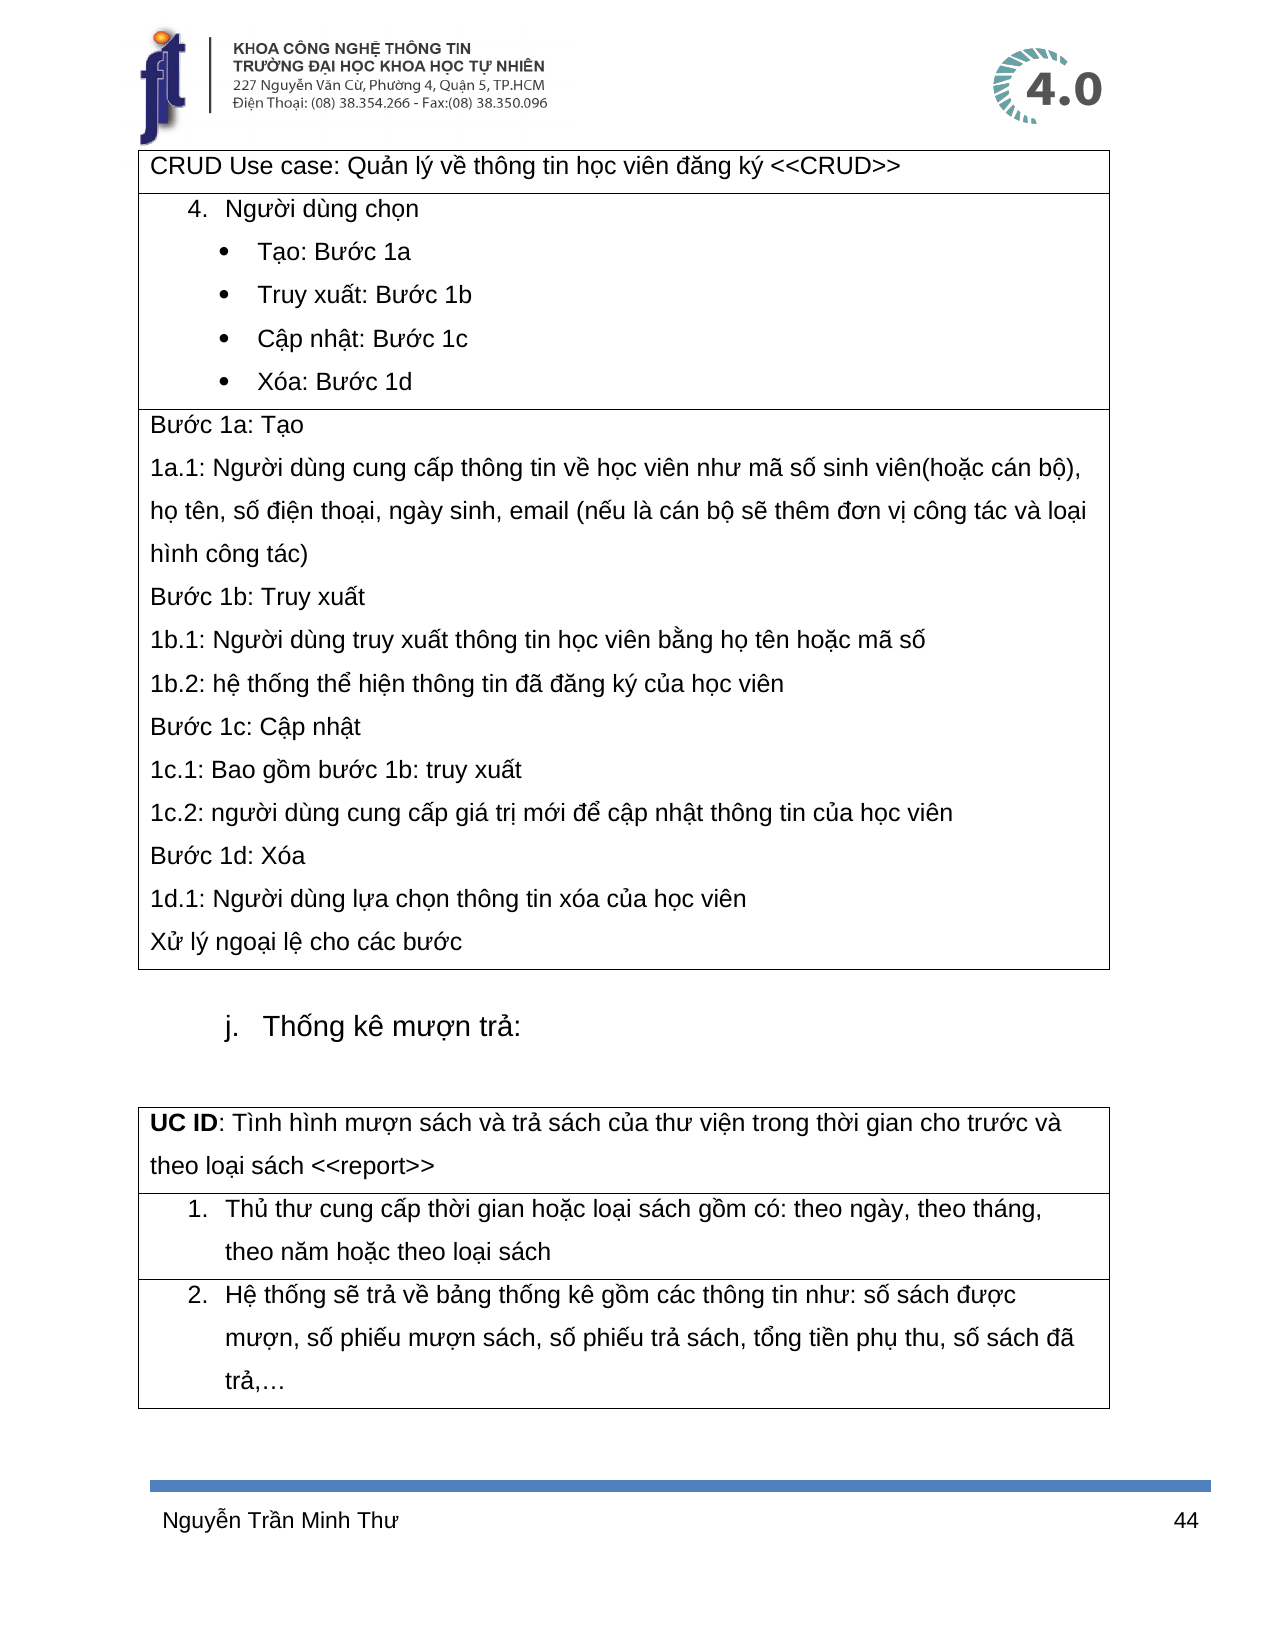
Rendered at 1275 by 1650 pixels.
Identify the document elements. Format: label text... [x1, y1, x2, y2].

table_cell Bước 1a: Tạo 1a.1: Người dùng cung cấp thông tin về học viên như mã số sinh viên(hoặc cán bộ), họ tên, số điện thoại, ngày sinh, email (nếu là cán bộ sẽ thêm đơn vị công tác và loại hình công tác) Bước 1b: Truy xuất 1b.1: Người dùng truy xuất thông tin học viên bằng họ tên hoặc mã số 1b.2: hệ thống thể hiện thông tin đã đăng ký của học viên Bước 1c: Cập nhật 1c.1: Bao gồm bước 1b: truy xuất 1c.2: người dùng cung cấp giá trị mới để cập nhật thông tin của học viên Bước 1d: Xóa 1d.1: Người dùng lựa chọn thông tin xóa của học viên Xử lý ngoại lệ cho các bước [139, 410, 1109, 969]
picture [985, 41, 1108, 127]
table_header CRUD Use case: Quản lý về thông tin học viên đăng ký <<CRUD>> [139, 151, 1109, 193]
table_cell Người dùng chọn Tạo: Bước 1a Truy xuất: Bước 1b Cập nhật: Bước 1c Xóa: Bước 1d [139, 194, 1109, 409]
list Thống kê mượn trả: [225, 1009, 1211, 1042]
picture [117, 21, 580, 167]
table_header UC ID: Tình hình mượn sách và trả sách của thư viện trong thời gian cho trước và theo loại sách <<report>> [139, 1108, 1109, 1193]
table_cell Hệ thống sẽ trả về bảng thống kê gồm các thông tin như: số sách được mượn, số phiếu mượn sách, số phiếu trả sách, tổng tiền phụ thu, số sách đã trả,… [139, 1280, 1109, 1408]
table_cell Thủ thư cung cấp thời gian hoặc loại sách gồm có: theo ngày, theo tháng, theo năm hoặc theo loại sách [139, 1194, 1109, 1279]
